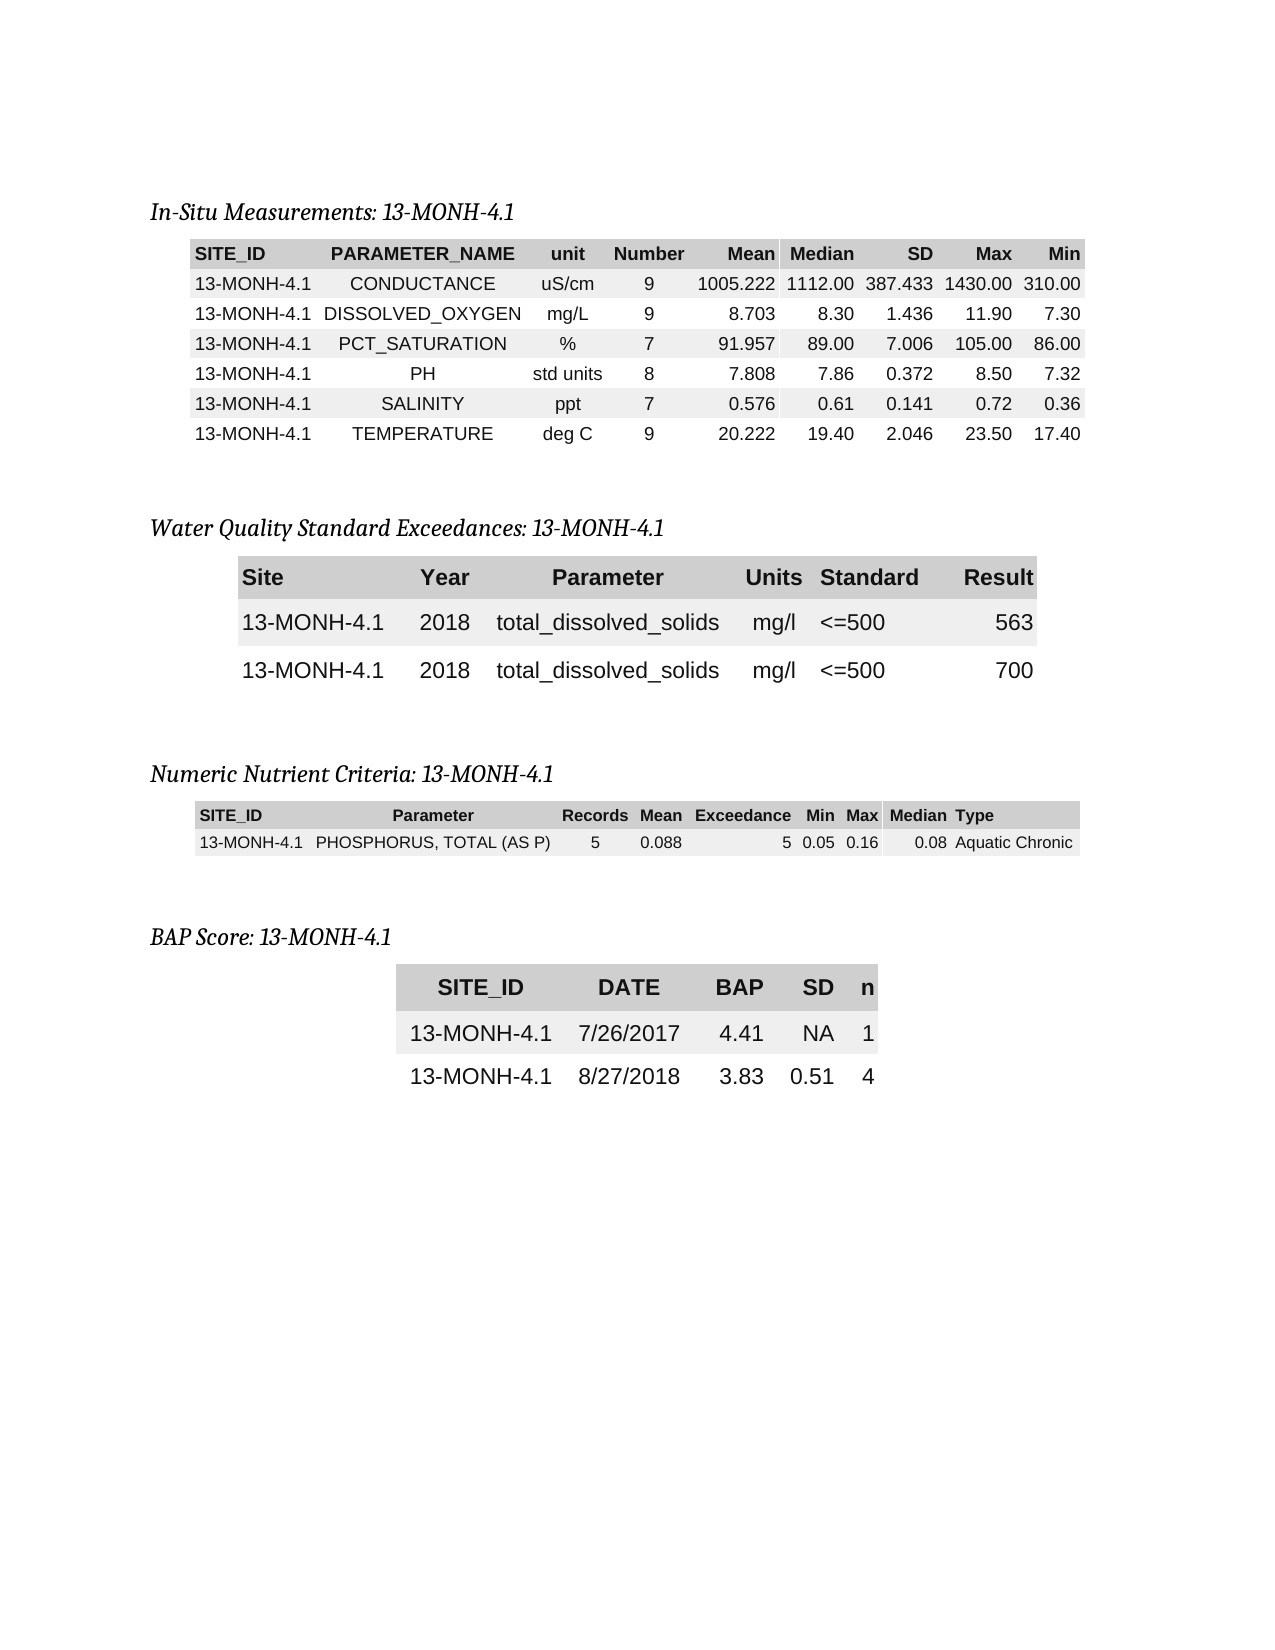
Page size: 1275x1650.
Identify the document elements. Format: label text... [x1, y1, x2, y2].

text Water Quality Standard Exceedances: 13-MONH-4.1 [150, 514, 1125, 543]
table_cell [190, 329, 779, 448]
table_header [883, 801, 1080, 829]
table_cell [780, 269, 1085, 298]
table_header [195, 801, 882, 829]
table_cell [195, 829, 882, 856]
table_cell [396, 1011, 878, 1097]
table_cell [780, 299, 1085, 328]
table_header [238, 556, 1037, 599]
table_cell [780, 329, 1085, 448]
text In-Situ Measurements: 13-MONH-4.1 [150, 197, 1125, 226]
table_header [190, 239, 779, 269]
text Numeric Nutrient Criteria: 13-MONH-4.1 [150, 760, 1125, 789]
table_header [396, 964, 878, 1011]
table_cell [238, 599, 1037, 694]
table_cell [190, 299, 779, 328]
text BAP Score: 13-MONH-4.1 [150, 923, 1125, 951]
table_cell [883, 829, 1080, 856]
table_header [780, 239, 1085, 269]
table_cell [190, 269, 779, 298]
